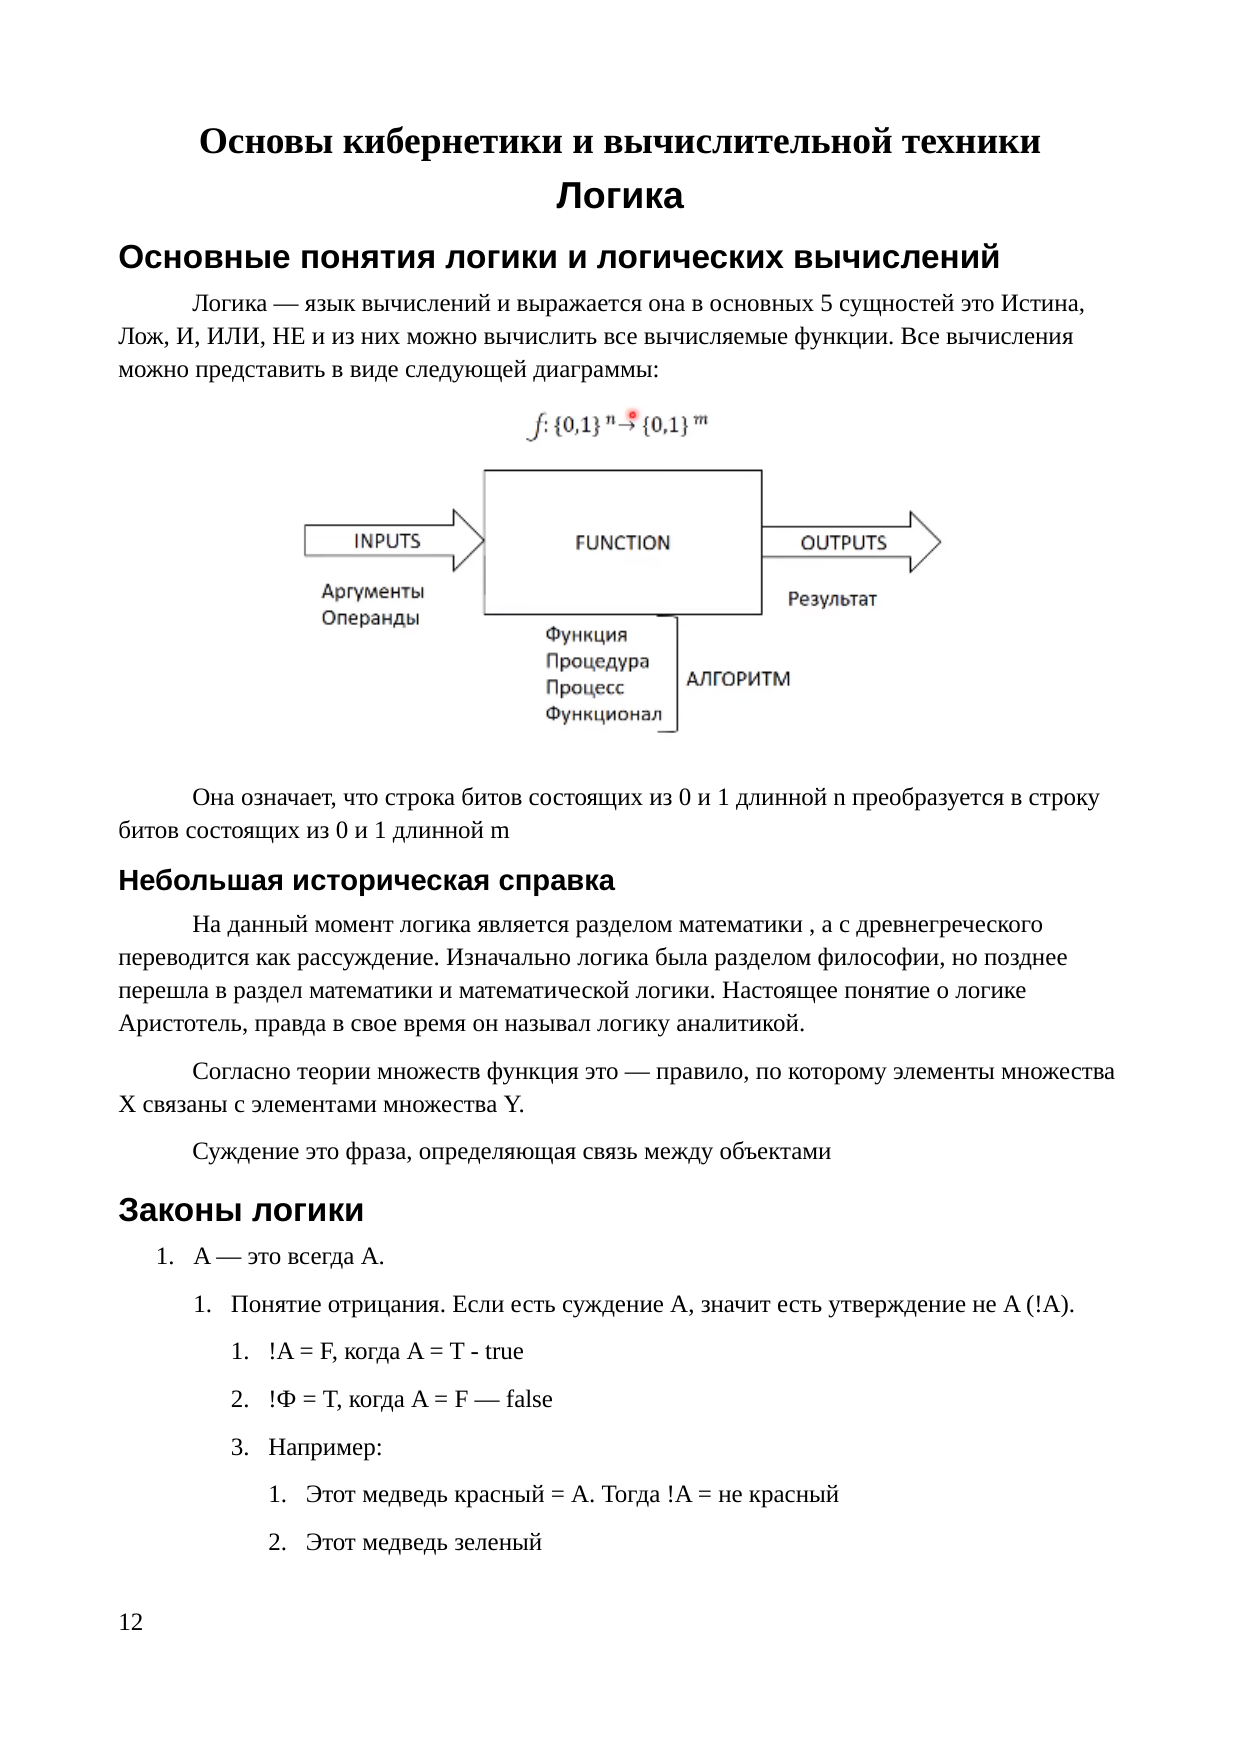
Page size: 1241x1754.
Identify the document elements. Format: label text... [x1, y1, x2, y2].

list Понятие отрицания. Если есть суждение A, значит есть утверждение не A (!A). [193, 1289, 1122, 1317]
text Суждение это фраза, определяющая связь между объектами [118, 1136, 1122, 1165]
list !A = F, когда A = T - true [231, 1336, 1122, 1365]
picture [281, 401, 960, 747]
list A — это всегда A. [156, 1241, 1122, 1270]
list !Ф = T, когда A = F — false [231, 1384, 1122, 1413]
list Например: [231, 1432, 1122, 1460]
subtitle Логика [118, 173, 1122, 216]
text Согласно теории множеств функция это — правило, по которому элементы множества X связаны с элементами множества Y. [118, 1056, 1122, 1117]
subtitle Законы логики [118, 1190, 1122, 1229]
list Этот медведь зеленый [268, 1527, 1122, 1556]
subtitle Небольшая историческая справка [118, 863, 1122, 897]
text Она означает, что строка битов состоящих из 0 и 1 длинной n преобразуется в строку битов состоящих из 0 и 1 длинной m [118, 782, 1122, 844]
list Этот медведь красный = A. Тогда !A = не красный [268, 1479, 1122, 1508]
subtitle Основные понятия логики и логических вычислений [118, 237, 1122, 275]
text Логика — язык вычислений и выражается она в основных 5 сущностей это Истина, Лож, И, ИЛИ, НЕ и из них можно вычислить все вычисляемые функции. Все вычисления можно представить в виде следующей диаграммы: [118, 288, 1122, 383]
text На данный момент логика является разделом математики , а с древнегреческого переводится как рассуждение. Изначально логика была разделом философии, но позднее перешла в раздел математики и математической логики. Настоящее понятие о логике Аристотель, правда в свое время он называл логику аналитикой. [118, 909, 1122, 1037]
